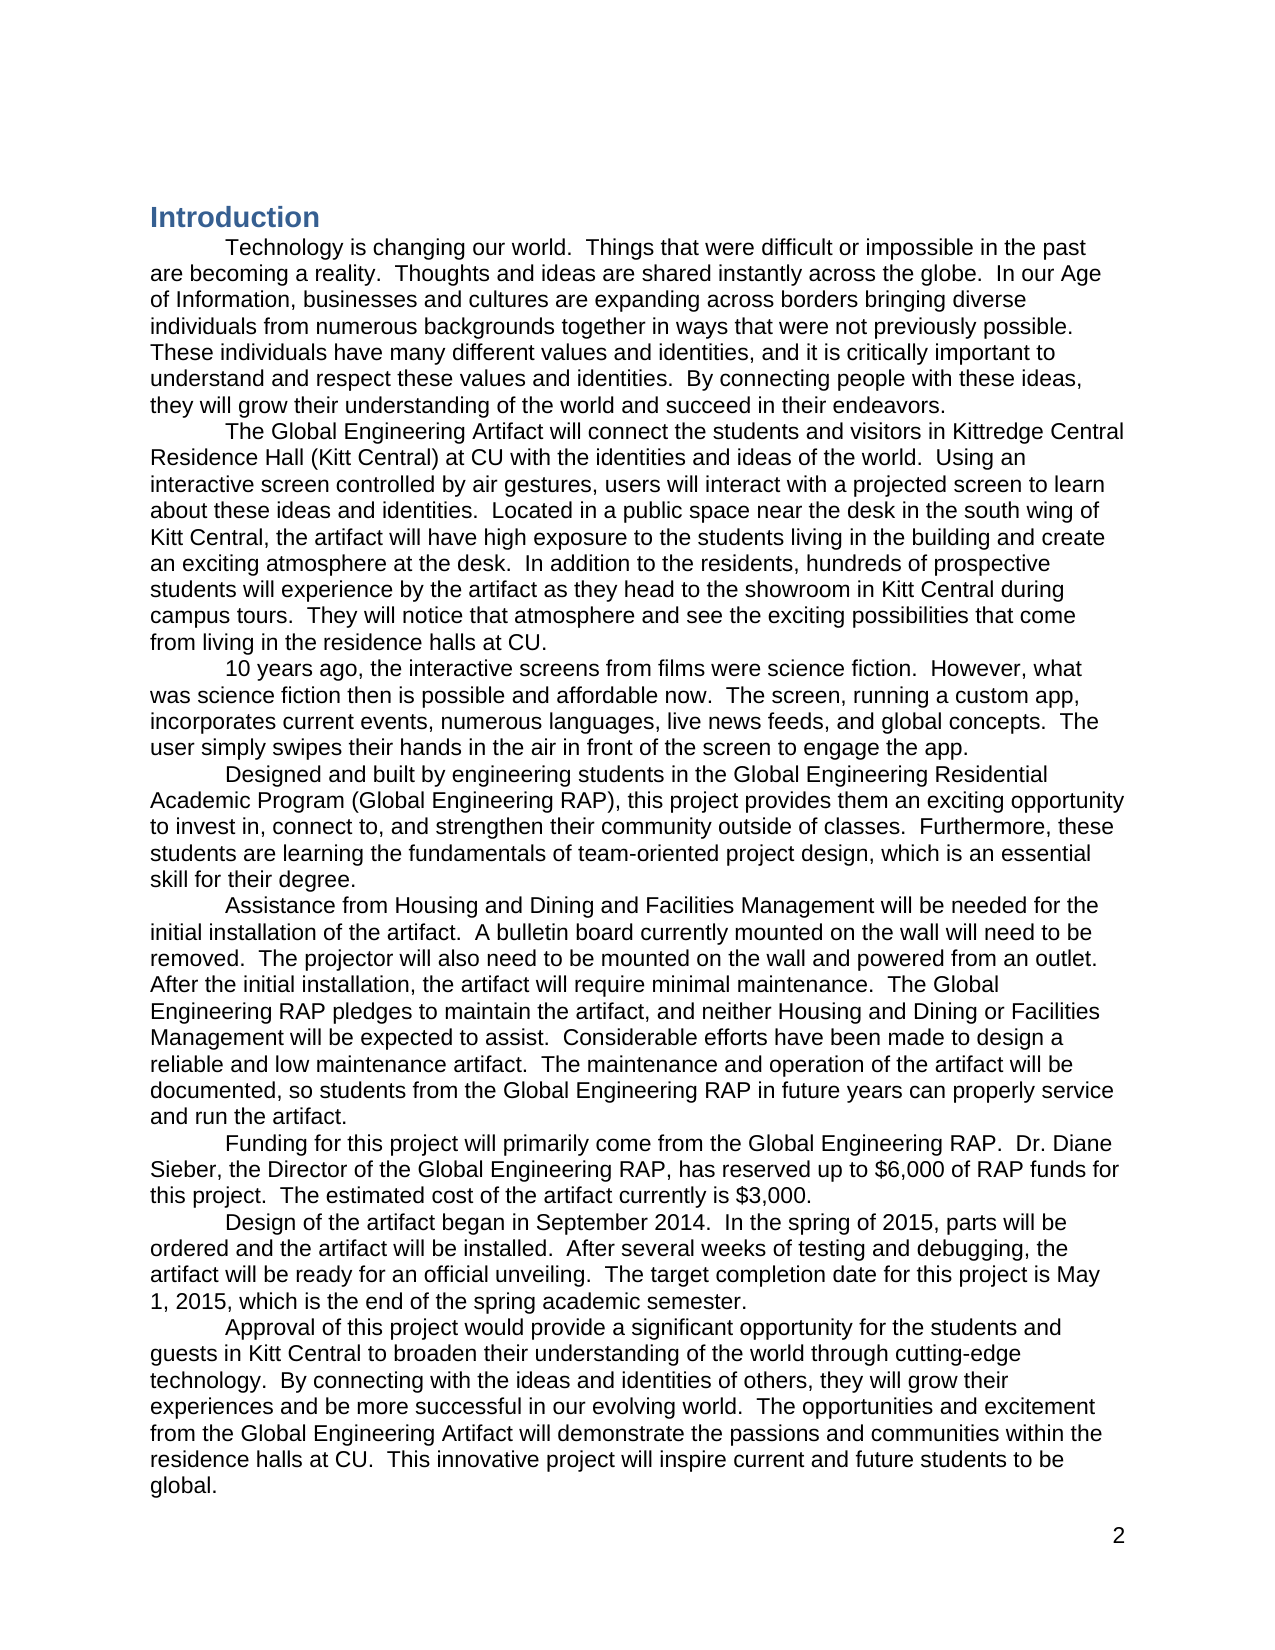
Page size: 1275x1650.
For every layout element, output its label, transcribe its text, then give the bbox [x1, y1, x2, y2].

text Funding for this project will primarily come from the Global Engineering RAP. Dr. Diane Sieber, the Director of the Global Engineering RAP, has reserved up to $6,000 of RAP funds for this project. The estimated cost of the artifact currently is $3,000. [150, 1129, 1125, 1209]
text Design of the artifact began in September 2014. In the spring of 2015, parts will be ordered and the artifact will be installed. After several weeks of testing and debugging, the artifact will be ready for an official unveiling. The target completion date for this project is May 1, 2015, which is the end of the spring academic semester. [150, 1209, 1125, 1314]
subtitle Introduction [150, 200, 1125, 233]
text Designed and built by engineering students in the Global Engineering Residential Academic Program (Global Engineering RAP), this project provides them an exciting opportunity to invest in, connect to, and strengthen their community outside of classes. Furthermore, these students are learning the fundamentals of team-oriented project design, which is an essential skill for their degree. [150, 761, 1125, 892]
text Assistance from Housing and Dining and Facilities Management will be needed for the initial installation of the artifact. A bulletin board currently mounted on the wall will need to be removed. The projector will also need to be mounted on the wall and powered from an outlet. After the initial installation, the artifact will require minimal maintenance. The Global Engineering RAP pledges to maintain the artifact, and neither Housing and Dining or Facilities Management will be expected to assist. Considerable efforts have been made to design a reliable and low maintenance artifact. The maintenance and operation of the artifact will be documented, so students from the Global Engineering RAP in future years can properly service and run the artifact. [150, 892, 1125, 1129]
text Technology is changing our world. Things that were difficult or impossible in the past are becoming a reality. Thoughts and ideas are shared instantly across the globe. In our Age of Information, businesses and cultures are expanding across borders bringing diverse individuals from numerous backgrounds together in ways that were not previously possible. These individuals have many different values and identities, and it is critically important to understand and respect these values and identities. By connecting people with these ideas, they will grow their understanding of the world and succeed in their endeavors. [150, 233, 1125, 418]
text 10 years ago, the interactive screens from films were science fiction. However, what was science fiction then is possible and affordable now. The screen, running a custom app, incorporates current events, numerous languages, live news feeds, and global concepts. The user simply swipes their hands in the air in front of the screen to engage the app. [150, 655, 1125, 761]
text The Global Engineering Artifact will connect the students and visitors in Kittredge Central Residence Hall (Kitt Central) at CU with the identities and ideas of the world. Using an interactive screen controlled by air gestures, users will interact with a projected screen to learn about these ideas and identities. Located in a public space near the desk in the south wing of Kitt Central, the artifact will have high exposure to the students living in the building and create an exciting atmosphere at the desk. In addition to the residents, hundreds of prospective students will experience by the artifact as they head to the showroom in Kitt Central during campus tours. They will notice that atmosphere and see the exciting possibilities that come from living in the residence halls at CU. [150, 418, 1125, 655]
text Approval of this project would provide a significant opportunity for the students and guests in Kitt Central to broaden their understanding of the world through cutting-edge technology. By connecting with the ideas and identities of others, they will grow their experiences and be more successful in our evolving world. The opportunities and excitement from the Global Engineering Artifact will demonstrate the passions and communities within the residence halls at CU. This innovative project will inspire current and future students to be global. [150, 1314, 1125, 1498]
